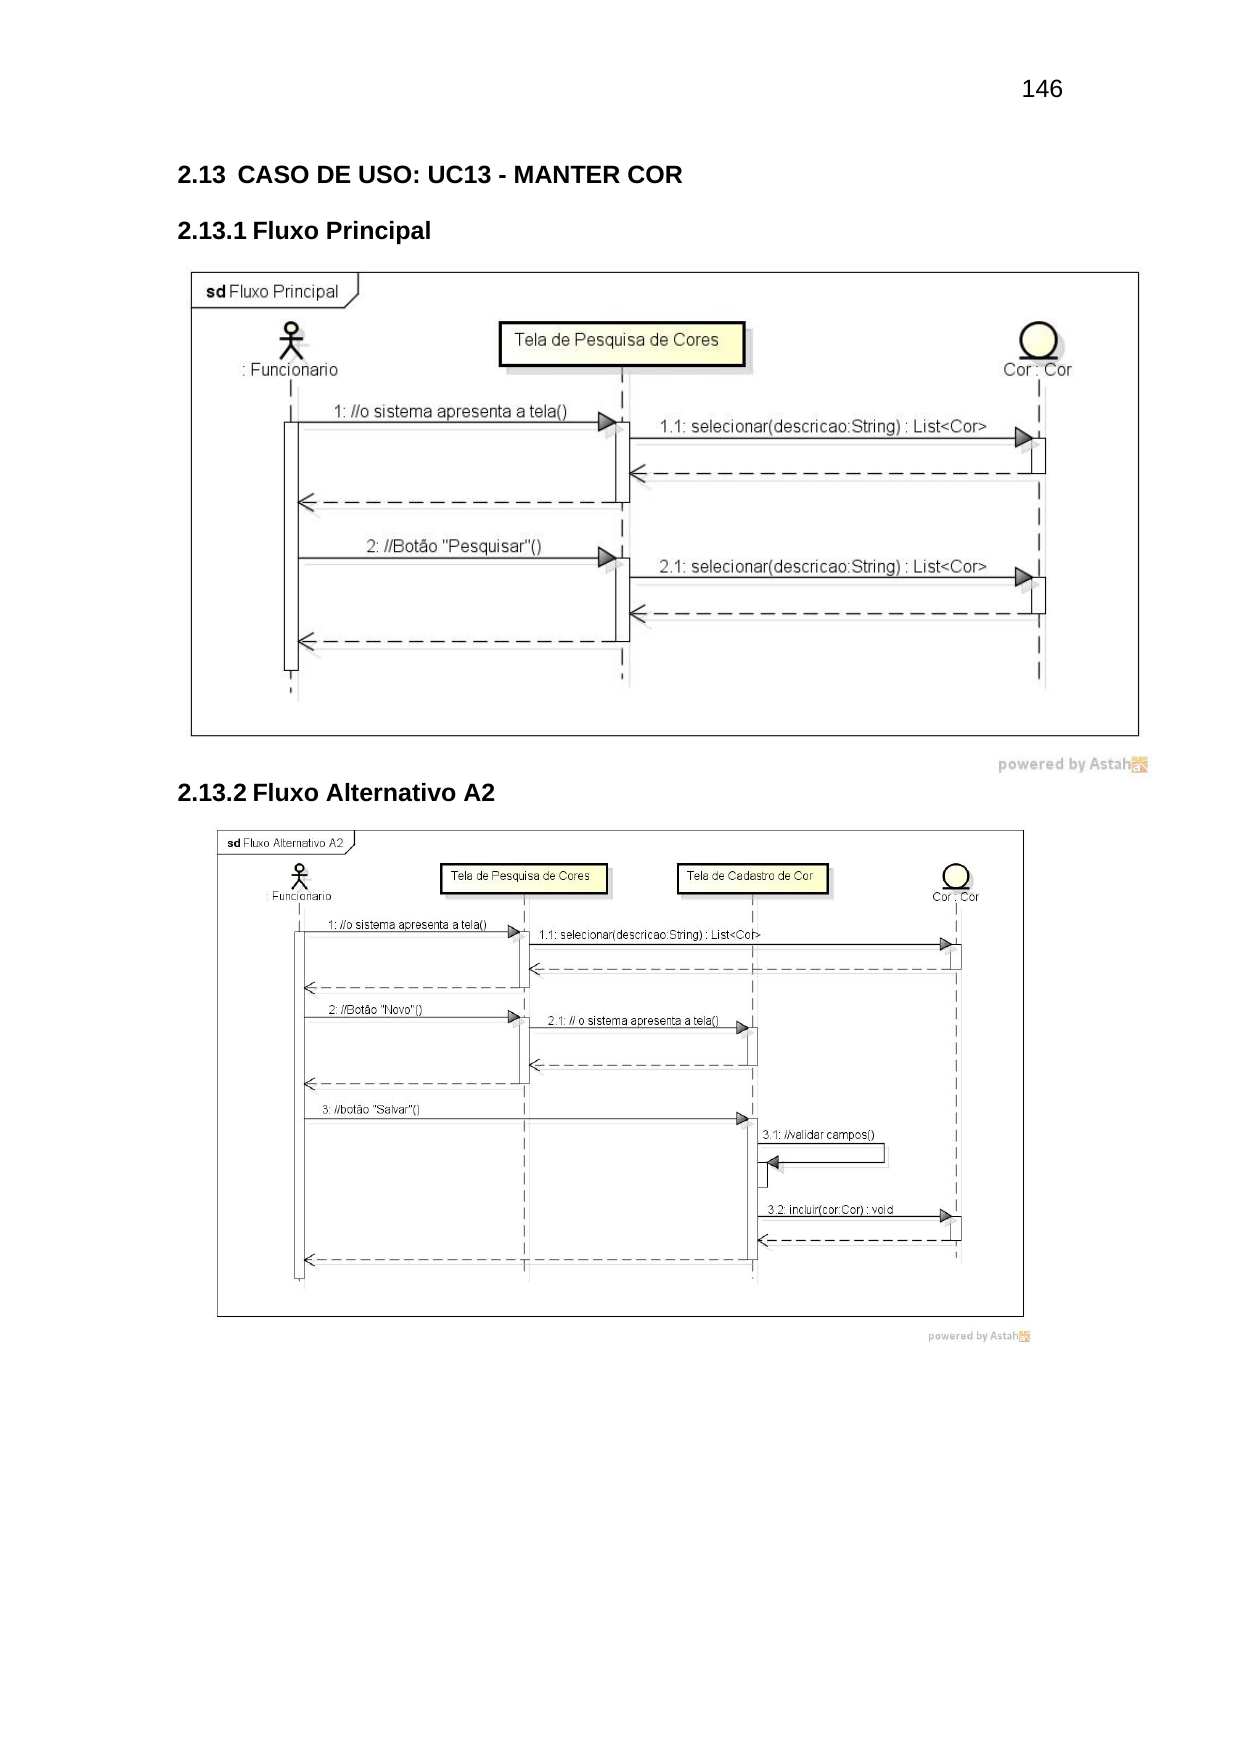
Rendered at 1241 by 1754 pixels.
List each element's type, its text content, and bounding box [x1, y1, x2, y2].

picture [177, 258, 1153, 778]
picture [207, 820, 1033, 1345]
text Caso de Uso: UC13 - Manter Cor [177, 160, 1063, 189]
text Fluxo Alternativo A2 [177, 778, 1063, 806]
text Fluxo Principal [177, 216, 1063, 244]
